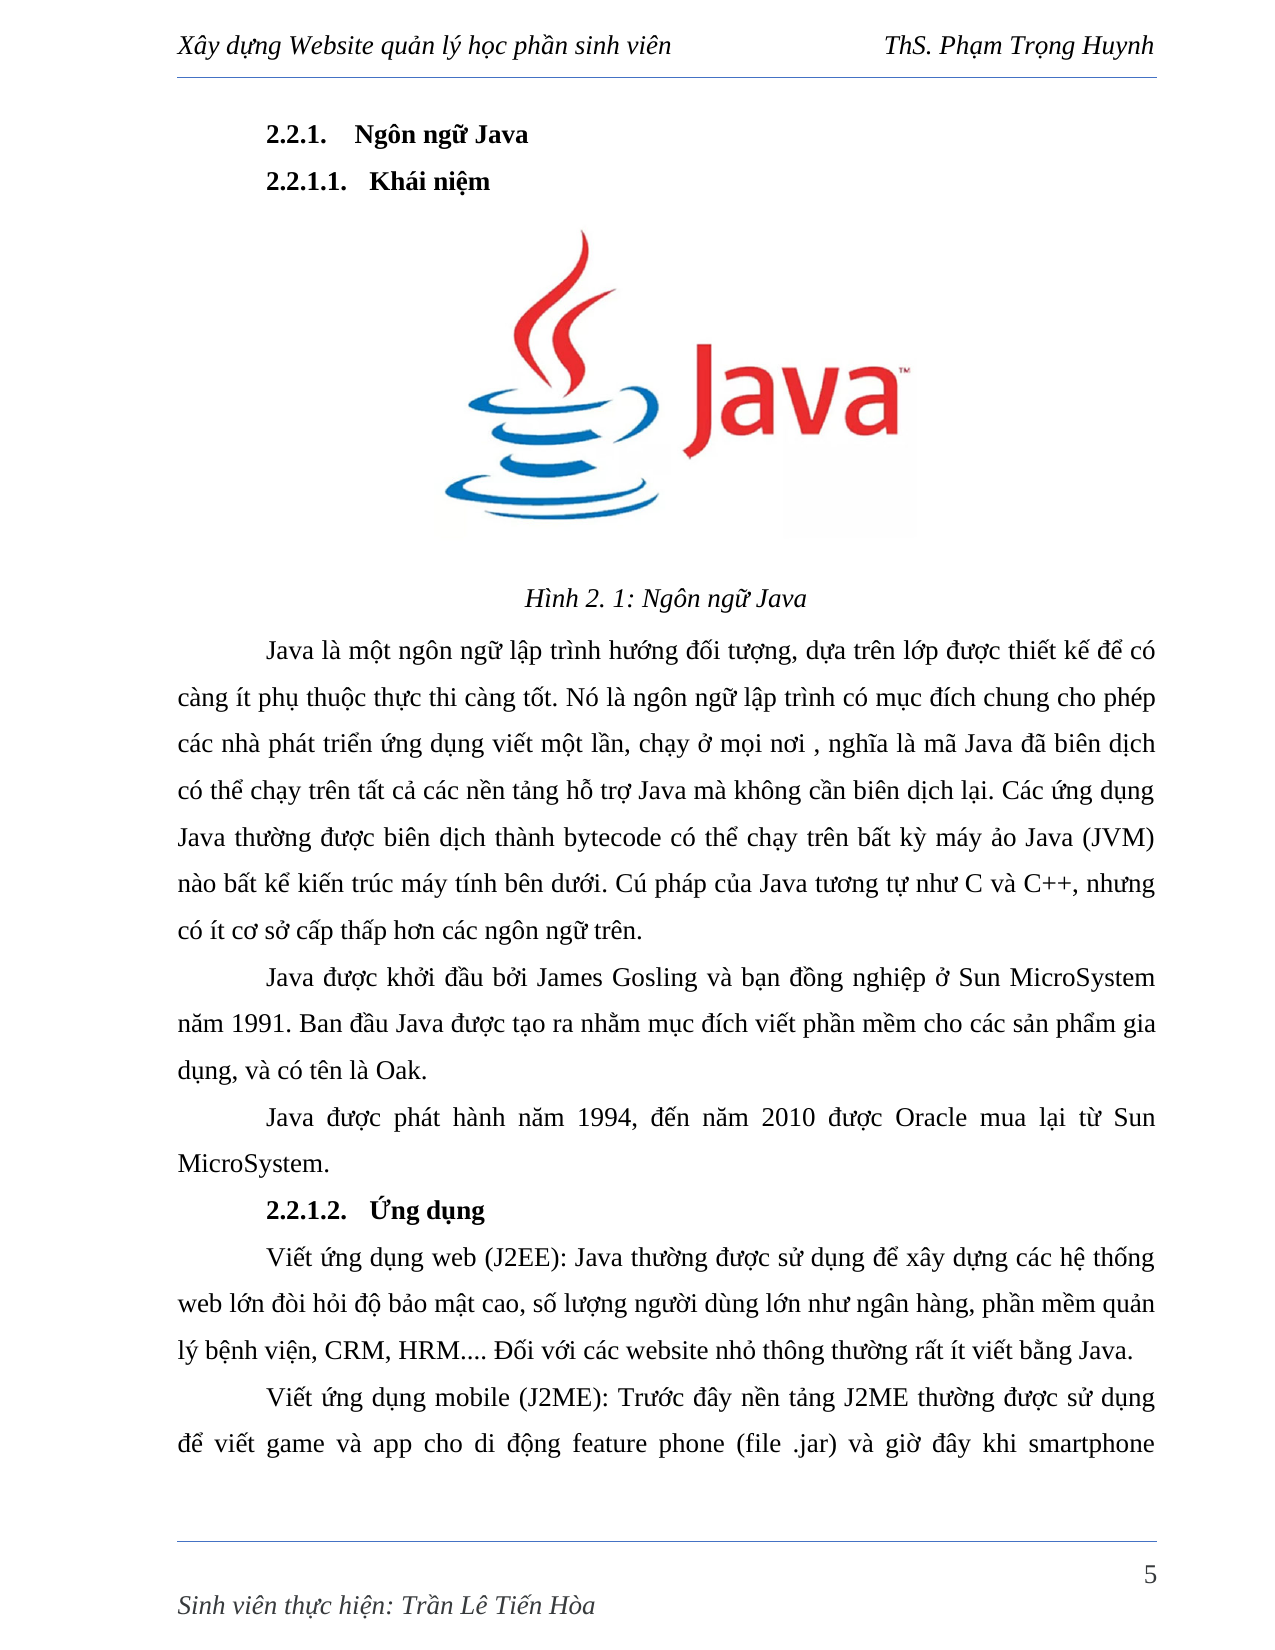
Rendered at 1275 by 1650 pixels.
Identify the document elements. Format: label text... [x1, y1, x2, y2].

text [177, 1381, 1157, 1459]
text Java được khởi đầu bởi James Gosling và bạn đồng nghiệp ở Sun MicroSystem năm 1991. Ban đầu Java được tạo ra nhằm mục đích viết phần mềm cho các sản phẩm gia dụng, và có tên là Oak. [177, 961, 1157, 1085]
list Ứng dụng [177, 1194, 1157, 1225]
text Viết ứng dụng web (J2EE): Java thường được sử dụng để xây dựng các hệ thống web lớn đòi hỏi độ bảo mật cao, số lượng người dùng lớn như ngân hàng, phần mềm quản lý bệnh viện, CRM, HRM.... Đối với các website nhỏ thông thường rất ít viết bằng Java. [177, 1241, 1157, 1365]
text Java được phát hành năm 1994, đến năm 2010 được Oracle mua lại từ Sun MicroSystem. [177, 1101, 1157, 1179]
list Khái niệm [177, 165, 1157, 196]
list Ngôn ngữ Java [177, 118, 1157, 149]
text Java là một ngôn ngữ lập trình hướng đối tượng, dựa trên lớp được thiết kế để có càng ít phụ thuộc thực thi càng tốt. Nó là ngôn ngữ lập trình có mục đích chung cho phép các nhà phát triển ứng dụng viết một lần, chạy ở mọi nơi , nghĩa là mã Java đã biên dịch có thể chạy trên tất cả các nền tảng hỗ trợ Java mà không cần biên dịch lại. Các ứng dụng Java thường được biên dịch thành bytecode có thể chạy trên bất kỳ máy ảo Java (JVM) nào bất kể kiến trúc máy tính bên dưới. Cú pháp của Java tương tự như C và C++, nhưng có ít cơ sở cấp thấp hơn các ngôn ngữ trên. [177, 634, 1157, 945]
text Hình 2. 1: Ngôn ngữ Java [177, 582, 1157, 613]
picture [358, 211, 976, 569]
